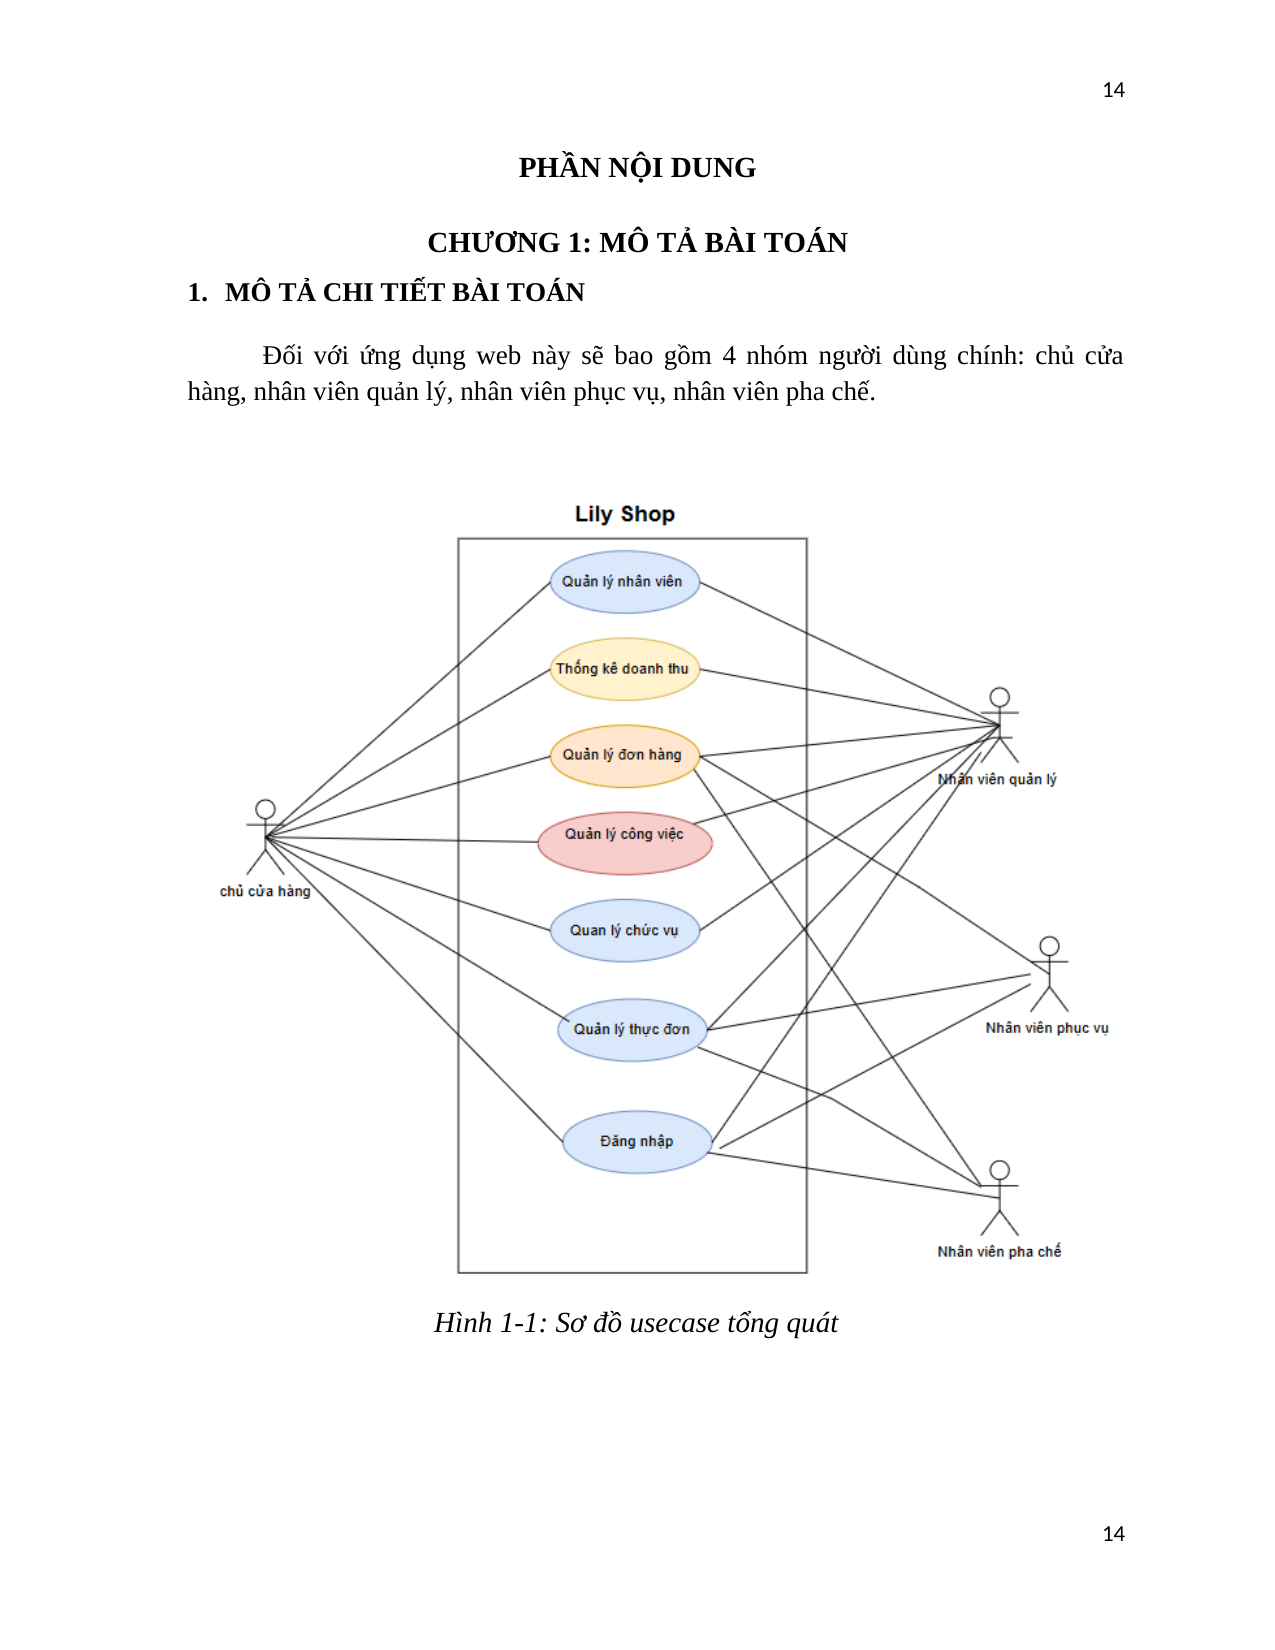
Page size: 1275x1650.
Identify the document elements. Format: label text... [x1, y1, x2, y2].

text Đối với ứng dụng web này sẽ bao gồm 4 nhóm người dùng chính: chủ cửa hàng, nhân viên quản lý, nhân viên phục vụ, nhân viên pha chế. [187, 339, 1125, 406]
list MÔ TẢ CHI TIẾT BÀI TOÁN [187, 276, 1125, 307]
text Hình 1-1: Sơ đồ usecase tổng quát [150, 1305, 1125, 1339]
subtitle CHƯƠNG 1: MÔ TẢ BÀI TOÁN [150, 225, 1125, 259]
picture [150, 446, 1125, 1279]
subtitle PHẦN NỘI DUNG [150, 150, 1125, 183]
